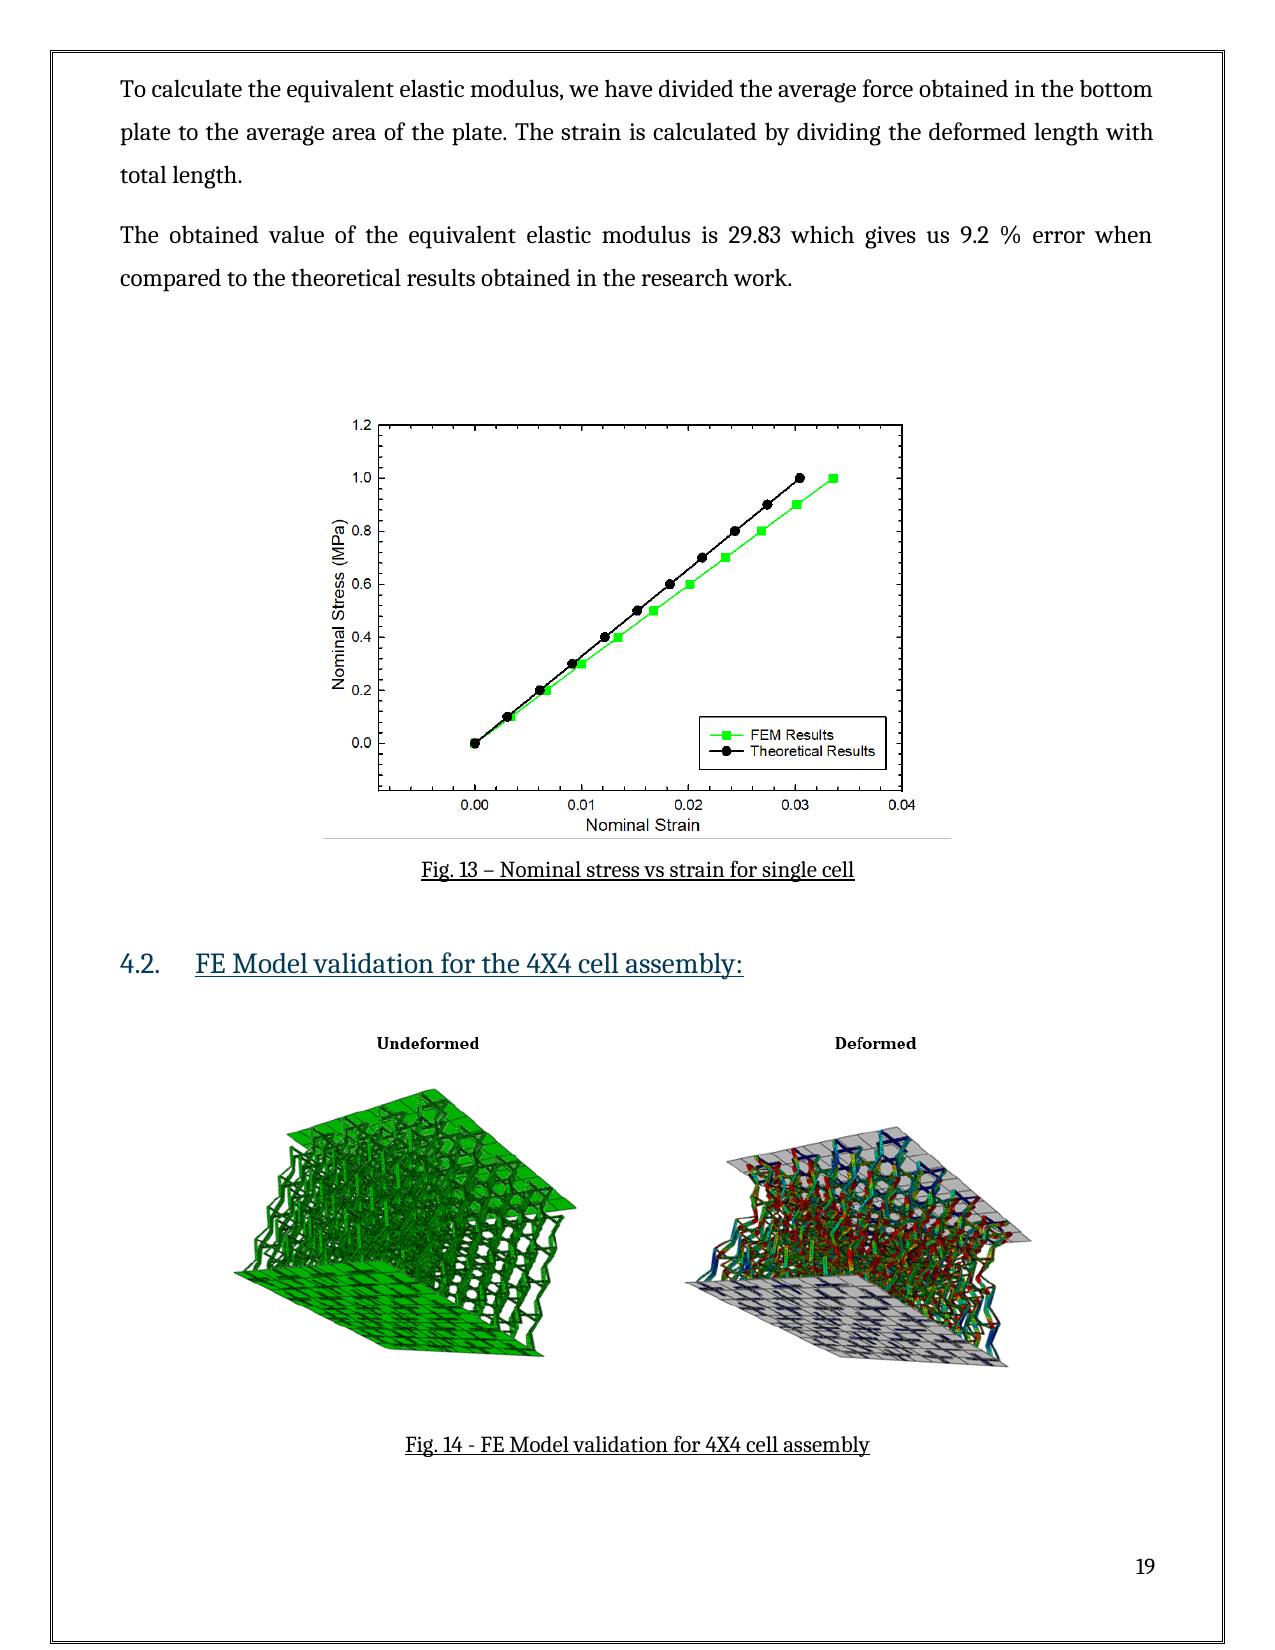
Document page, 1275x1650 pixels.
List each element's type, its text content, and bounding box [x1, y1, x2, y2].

text Fig. 14 - FE Model validation for 4X4 cell assembly [120, 1431, 1155, 1458]
subtitle FE Model validation for the 4X4 cell assembly: [120, 947, 1155, 981]
text Fig. 13 – Nominal stress vs strain for single cell [120, 857, 1155, 883]
text The obtained value of the equivalent elastic modulus is 29.83 which gives us 9.2 % error when compared to the theoretical results obtained in the research work. [120, 221, 1155, 293]
picture [323, 369, 952, 839]
text To calculate the equivalent elastic modulus, we have divided the average force obtained in the bottom plate to the average area of the plate. The strain is calculated by dividing the deformed length with total length. [120, 75, 1155, 190]
picture [233, 1026, 1042, 1413]
